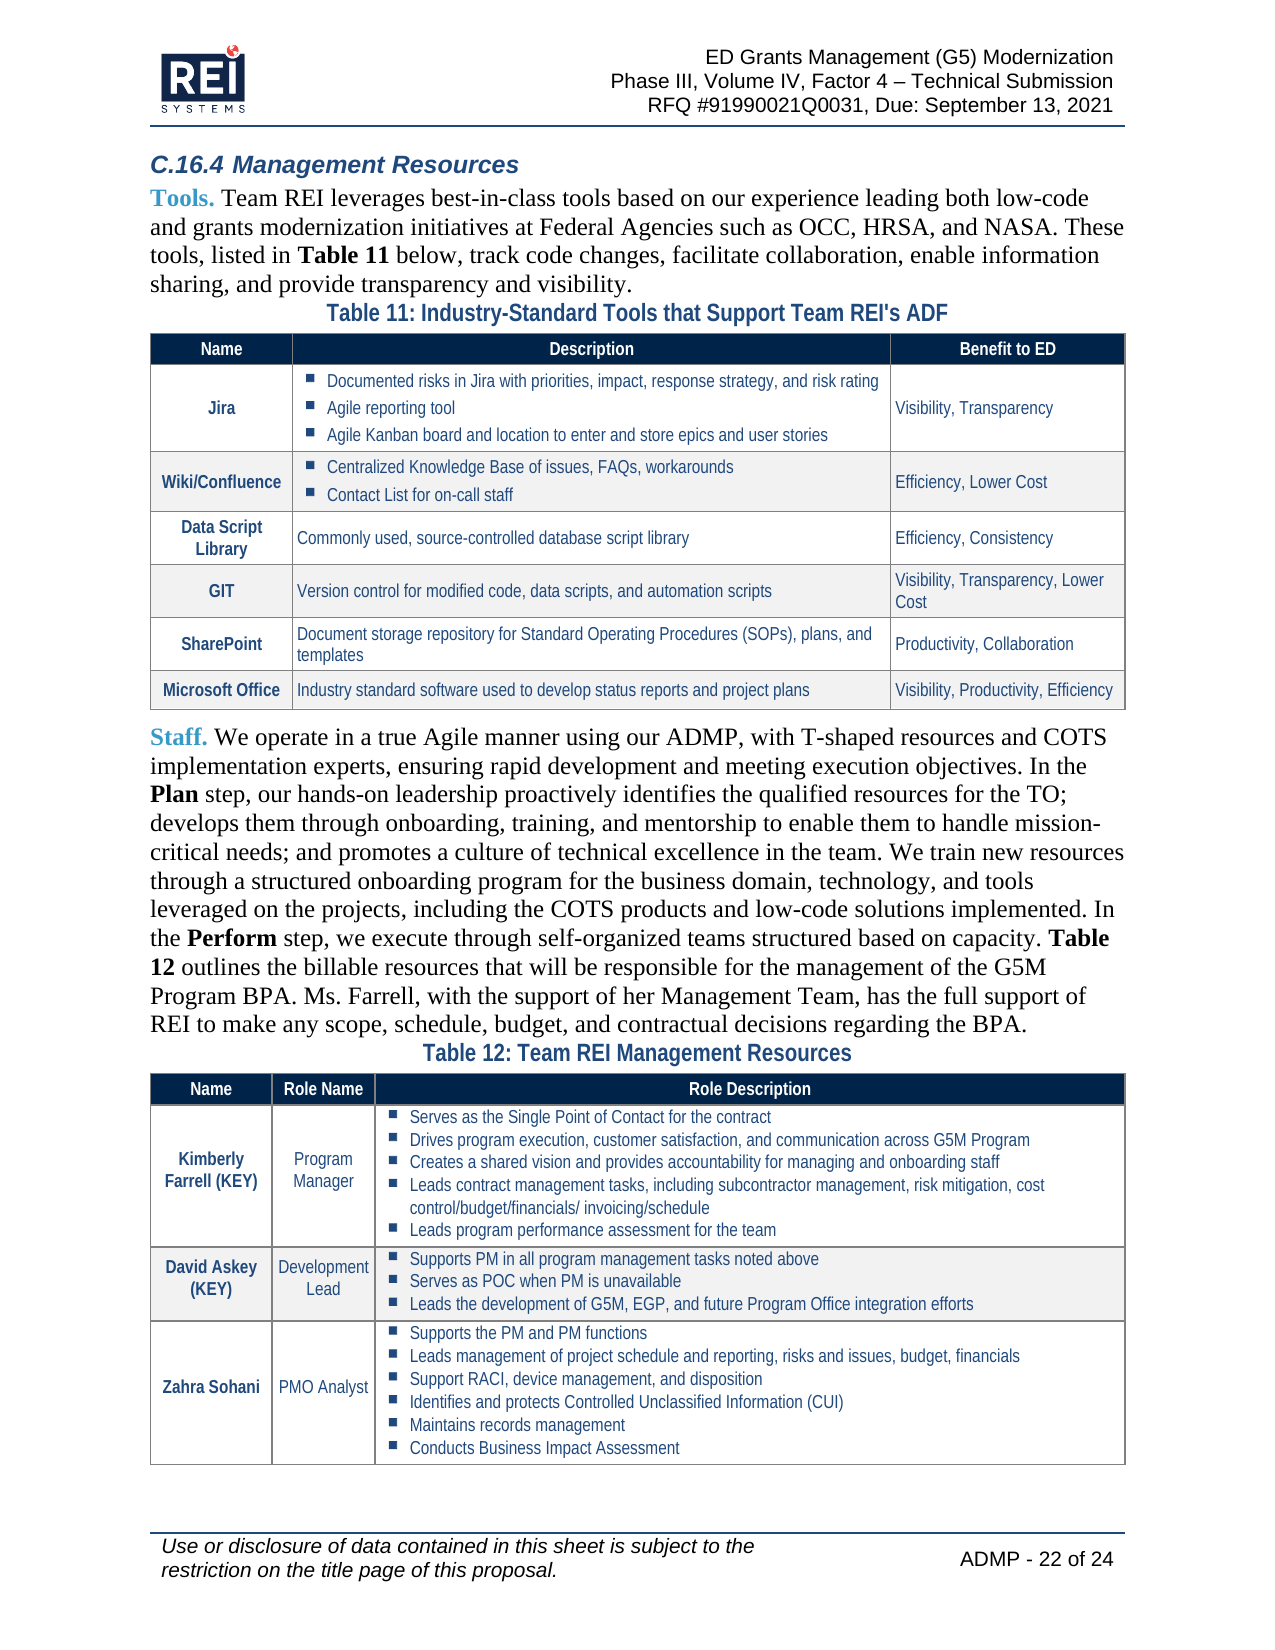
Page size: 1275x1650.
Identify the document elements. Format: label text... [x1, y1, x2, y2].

table_cell Visibility, Productivity, Efficiency [891, 671, 1124, 708]
table_cell Efficiency, Consistency [891, 512, 1124, 564]
table_header Name [151, 1074, 271, 1104]
table_cell Program Manager [273, 1106, 374, 1246]
table_cell Visibility, Transparency [891, 365, 1124, 451]
table_header Benefit to ED [891, 334, 1124, 364]
table_header Name [151, 334, 292, 364]
table_header Role Description [376, 1074, 1124, 1104]
table_cell Documented risks in Jira with priorities, impact, response strategy, and risk rating Agile reporting tool Agile Kanban board and location to enter and store epics and user stories [293, 365, 890, 451]
table_cell Document storage repository for Standard Operating Procedures (SOPs), plans, and templates [293, 618, 890, 670]
table_cell Development Lead [273, 1248, 374, 1320]
text Tools. Team REI leverages best-in-class tools based on our experience leading both low-code and grants modernization initiatives at Federal Agencies such as OCC, HRSA, and NASA. These tools, listed in Table 11 below, track code changes, facilitate collaboration, enable information sharing, and provide transparency and visibility. [150, 183, 1125, 298]
table_header Role Name [273, 1074, 374, 1104]
table_cell Visibility, Transparency, Lower Cost [891, 565, 1124, 617]
picture [161, 45, 245, 113]
text Staff. We operate in a true Agile manner using our ADMP, with T-shaped resources and COTS implementation experts, ensuring rapid development and meeting execution objectives. In the Plan step, our hands-on leadership proactively identifies the qualified resources for the TO; develops them through onboarding, training, and mentorship to enable them to handle mission-critical needs; and promotes a culture of technical excellence in the team. We train new resources through a structured onboarding program for the business domain, technology, and tools leveraged on the projects, including the COTS products and low-code solutions implemented. In the Perform step, we execute through self-organized teams structured based on capacity. Table 12 outlines the billable resources that will be responsible for the management of the G5M Program BPA. Ms. Farrell, with the support of her Management Team, has the full support of REI to make any scope, schedule, budget, and contractual decisions regarding the BPA. [150, 722, 1125, 1038]
table_cell David Askey (KEY) [151, 1248, 271, 1320]
table_cell Microsoft Office [151, 671, 292, 708]
table_cell GIT [151, 565, 292, 617]
table_cell Wiki/Confluence [151, 452, 292, 511]
table_cell Jira [151, 365, 292, 451]
subtitle Management Resources [150, 150, 1125, 179]
table_cell Supports PM in all program management tasks noted above Serves as POC when PM is unavailable Leads the development of G5M, EGP, and future Program Office integration efforts [376, 1248, 1124, 1320]
table_cell Kimberly Farrell (KEY) [151, 1106, 271, 1246]
table_header Description [293, 334, 890, 364]
table_cell Centralized Knowledge Base of issues, FAQs, workarounds Contact List for on-call staff [293, 452, 890, 511]
table_cell Serves as the Single Point of Contact for the contract Drives program execution, customer satisfaction, and communication across G5M Program Creates a shared vision and provides accountability for managing and onboarding staff Leads contract management tasks, including subcontractor management, risk mitigation, cost control/budget/financials/ invoicing/schedule Leads program performance assessment for the team [376, 1106, 1124, 1246]
table_cell Supports the PM and PM functions Leads management of project schedule and reporting, risks and issues, budget, financials Support RACI, device management, and disposition Identifies and protects Controlled Unclassified Information (CUI) Maintains records management Conducts Business Impact Assessment [376, 1322, 1124, 1464]
table_cell Industry standard software used to develop status reports and project plans [293, 671, 890, 708]
table_cell PMO Analyst [273, 1322, 374, 1464]
table_cell SharePoint [151, 618, 292, 670]
table_cell Productivity, Collaboration [891, 618, 1124, 670]
table_cell Efficiency, Lower Cost [891, 452, 1124, 511]
table_cell Commonly used, source-controlled database script library [293, 512, 890, 564]
table_cell Version control for modified code, data scripts, and automation scripts [293, 565, 890, 617]
table_cell Zahra Sohani [151, 1322, 271, 1464]
table_cell Data Script Library [151, 512, 292, 564]
